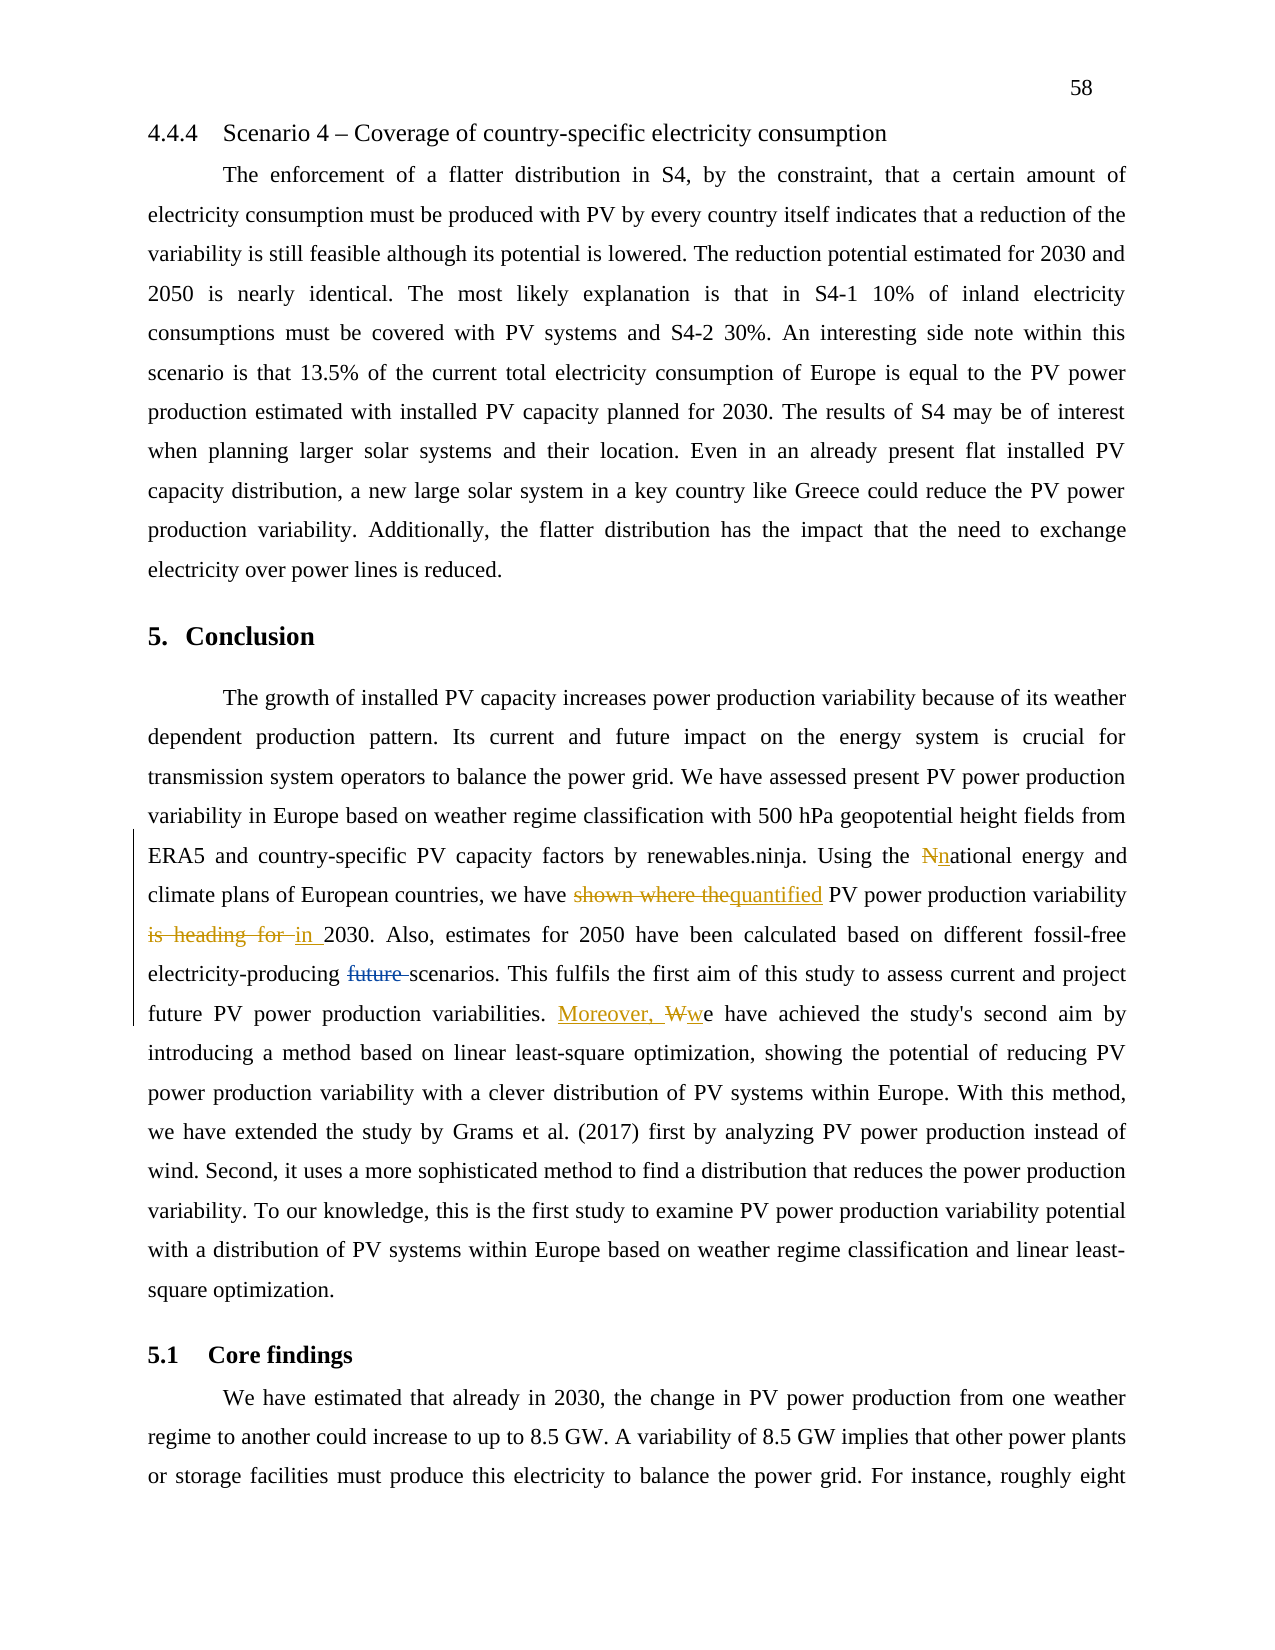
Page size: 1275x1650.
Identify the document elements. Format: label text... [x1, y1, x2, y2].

text The growth of installed PV capacity increases power production variability because of its weather dependent production pattern. Its current and future impact on the energy system is crucial for transmission system operators to balance the power grid. We have assessed present PV power production variability in Europe based on weather regime classification with 500 hPa geopotential height fields from ERA5 and country-specific PV capacity factors by renewables.ninja. Using the ational energy and climate plans of European countries, we have PV power production variability 2030. Also, estimates for 2050 have been calculated based on different fossil-free electricity-producing scenarios. This fulfils the first aim of this study to assess current and project future PV power production variabilities. e have achieved the study's second aim by introducing a method based on linear least-square optimization, showing the potential of reducing PV power production variability with a clever distribution of PV systems within Europe. With this method, we have extended the study by Grams et al. (2017) first by analyzing PV power production instead of wind. Second, it uses a more sophisticated method to find a distribution that reduces the power production variability. To our knowledge, this is the first study to examine PV power production variability potential with a distribution of PV systems within Europe based on weather regime classification and linear least-square optimization. [148, 684, 1127, 1302]
subtitle Scenario 4 – Coverage of country-specific electricity consumption [148, 118, 1127, 147]
subtitle Core findings [147, 1341, 1127, 1369]
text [148, 1384, 1127, 1489]
text The enforcement of a flatter distribution in S4, by the constraint, that a certain amount of electricity consumption must be produced with PV by every country itself indicates that a reduction of the variability is still feasible although its potential is lowered. The reduction potential estimated for 2030 and 2050 is nearly identical. The most likely explanation is that in S4-1 10% of inland electricity consumptions must be covered with PV systems and S4-2 30%. An interesting side note within this scenario is that 13.5% of the current total electricity consumption of Europe is equal to the PV power production estimated with installed PV capacity planned for 2030. The results of S4 may be of interest when planning larger solar systems and their location. Even in an already present flat installed PV capacity distribution, a new large solar system in a key country like Greece could reduce the PV power production variability. Additionally, the flatter distribution has the impact that the need to exchange electricity over power lines is reduced. [148, 161, 1127, 582]
subtitle Conclusion [148, 621, 1127, 652]
